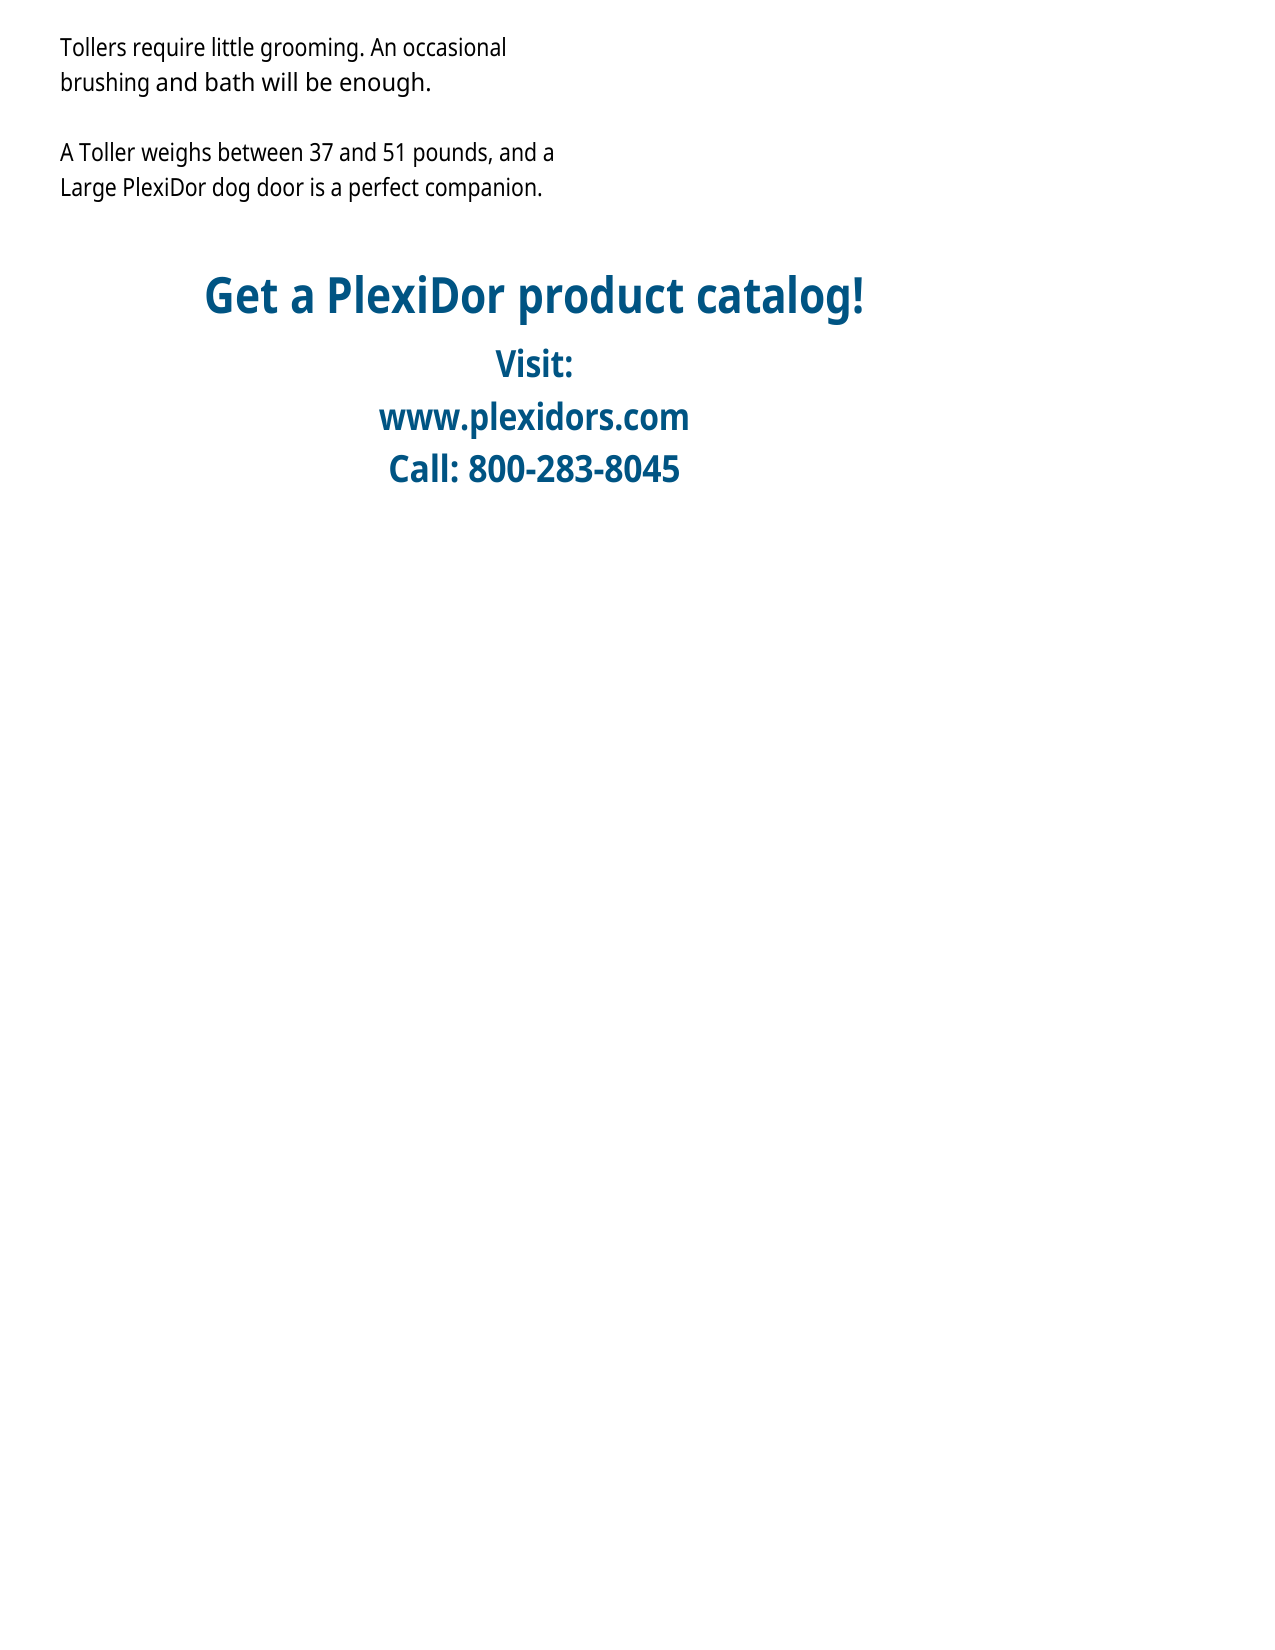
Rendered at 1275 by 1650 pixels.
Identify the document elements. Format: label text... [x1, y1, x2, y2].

text A Toller weighs between 37 and 51 pounds, and a Large PlexiDor dog door is a perfect companion. [60, 134, 569, 203]
subtitle Visit: www.plexidors.com Call: 800-283-8045 [344, 337, 724, 493]
text Tollers require little grooming. An occasional brushing and bath will be enough. [60, 29, 583, 98]
text Get a PlexiDor product catalog! [148, 260, 920, 328]
